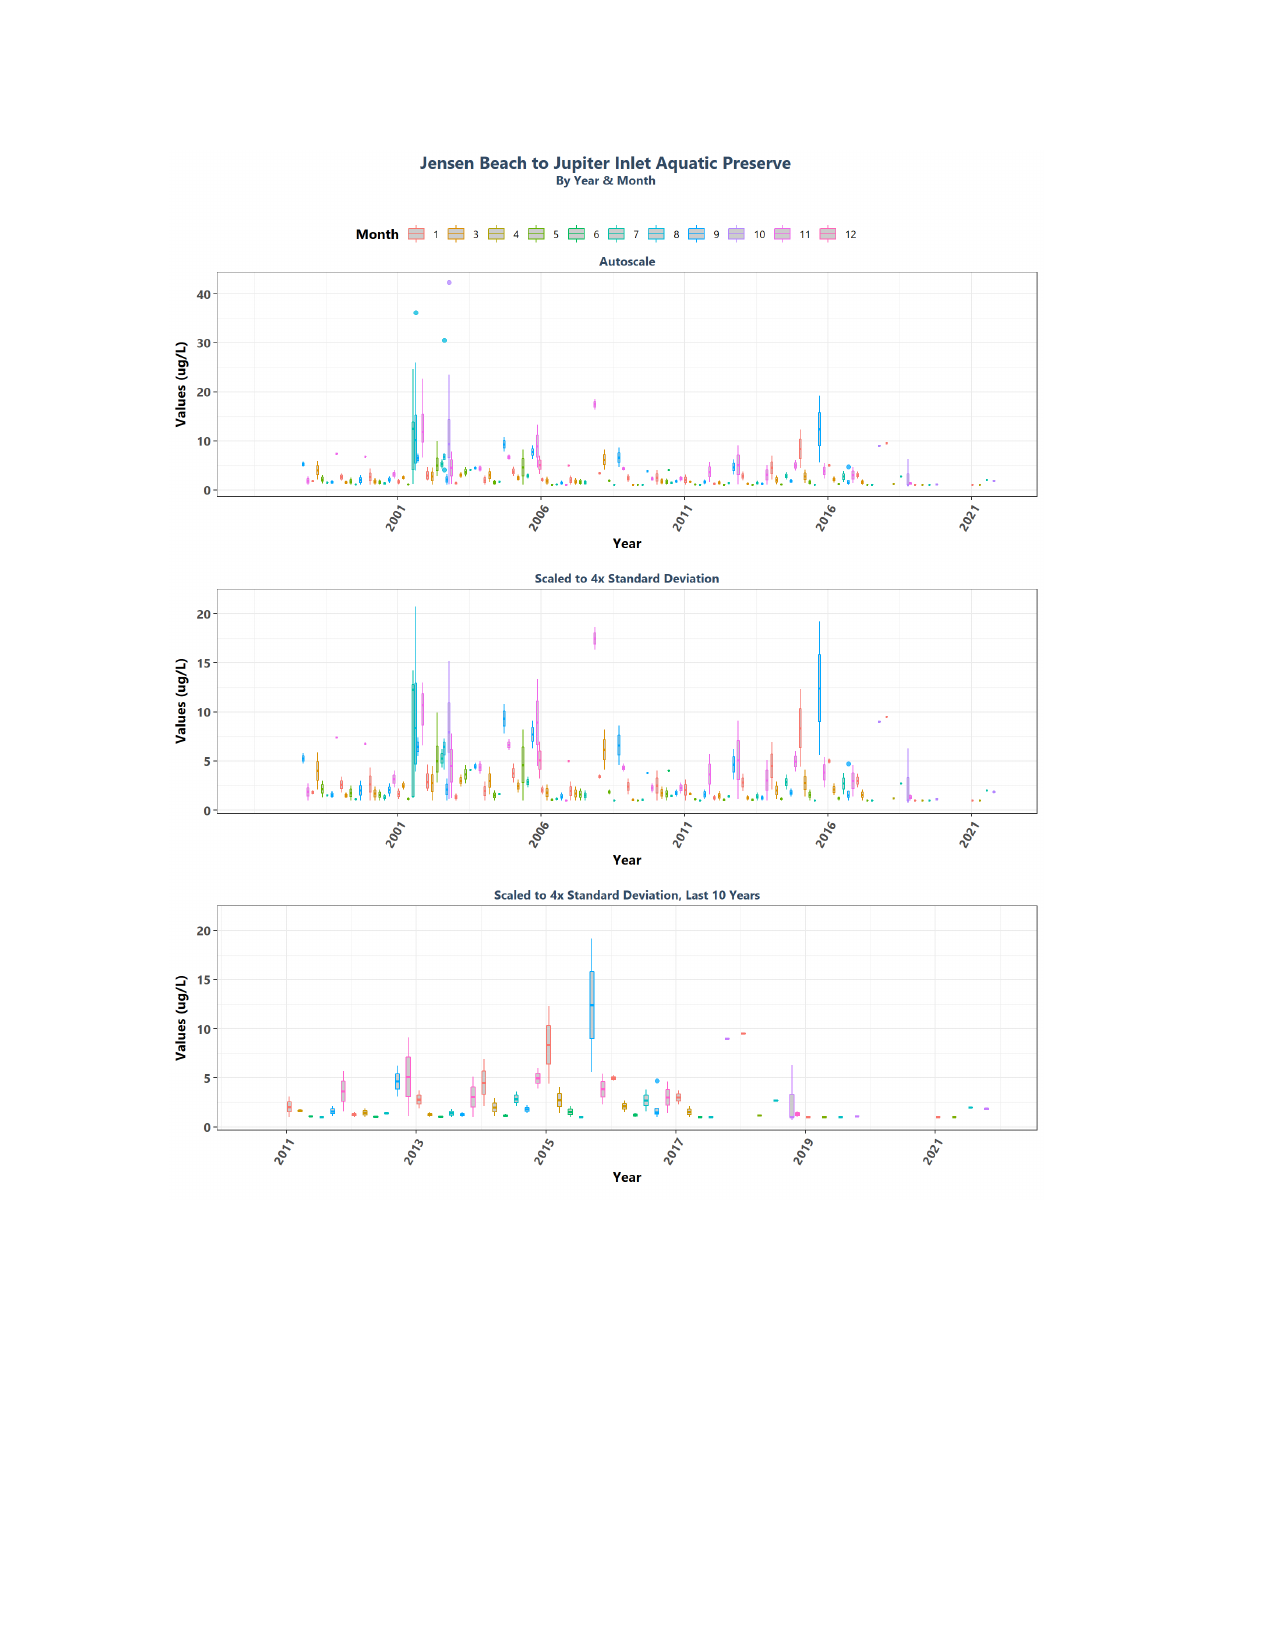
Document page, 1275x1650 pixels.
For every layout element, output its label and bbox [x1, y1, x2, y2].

picture [168, 150, 1044, 1200]
